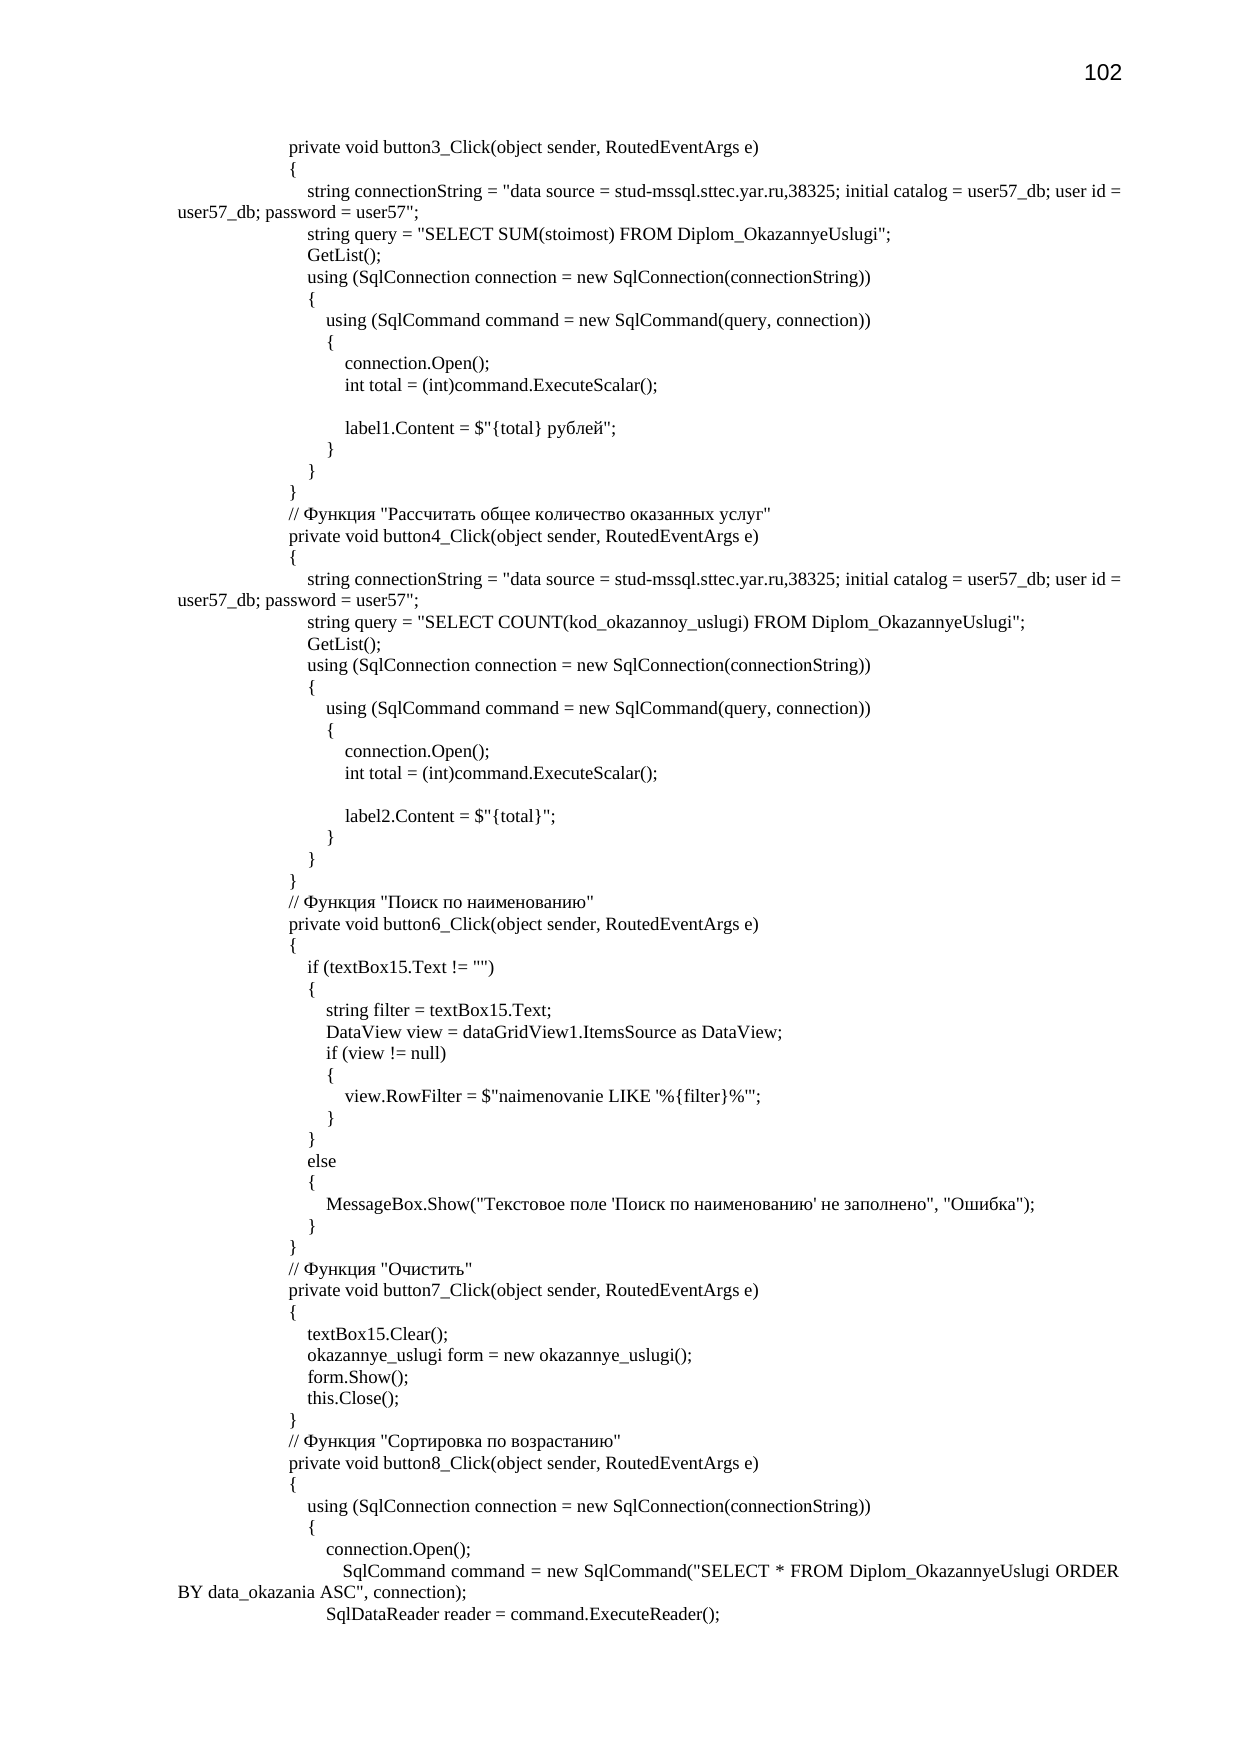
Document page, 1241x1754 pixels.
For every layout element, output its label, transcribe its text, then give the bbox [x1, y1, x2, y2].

text else [177, 1150, 1122, 1171]
text { [177, 1171, 1122, 1193]
text private void button7_Click(object sender, RoutedEventArgs e) [177, 1279, 1122, 1301]
text SqlCommand command = new SqlCommand("SELECT * FROM Diplom_OkazannyeUslugi ORDER BY data_okazania ASC", connection); [177, 1559, 1122, 1603]
text // Функция "Поиск по наименованию" [177, 891, 1122, 913]
text GetList(); [177, 632, 1122, 654]
text MessageBox.Show("Текстовое поле 'Поиск по наименованию' не заполнено", "Ошибка"); [177, 1193, 1122, 1214]
text private void button3_Click(object sender, RoutedEventArgs e) [177, 136, 1122, 158]
text // Функция "Рассчитать общее количество оказанных услуг" [177, 503, 1122, 524]
text { [177, 546, 1122, 568]
text } [177, 1107, 1122, 1128]
text using (SqlConnection connection = new SqlConnection(connectionString)) [177, 266, 1122, 287]
text this.Close(); [177, 1387, 1122, 1409]
text { [177, 1516, 1122, 1538]
text private void button4_Click(object sender, RoutedEventArgs e) [177, 524, 1122, 546]
text connection.Open(); [177, 1538, 1122, 1559]
text // Функция "Очистить" [177, 1258, 1122, 1279]
text using (SqlConnection connection = new SqlConnection(connectionString)) [177, 654, 1122, 676]
text { [177, 934, 1122, 956]
text } [177, 460, 1122, 481]
text using (SqlCommand command = new SqlCommand(query, connection)) [177, 309, 1122, 331]
text private void button8_Click(object sender, RoutedEventArgs e) [177, 1452, 1122, 1473]
text } [177, 438, 1122, 460]
text DataView view = dataGridView1.ItemsSource as DataView; [177, 1021, 1122, 1042]
text okazannye_uslugi form = new okazannye_uslugi(); [177, 1344, 1122, 1366]
text { [177, 1301, 1122, 1322]
text { [177, 287, 1122, 309]
text string filter = textBox15.Text; [177, 999, 1122, 1021]
text private void button6_Click(object sender, RoutedEventArgs e) [177, 913, 1122, 934]
text } [177, 848, 1122, 869]
text } [177, 1128, 1122, 1150]
text string query = "SELECT SUM(stoimost) FROM Diplom_OkazannyeUslugi"; [177, 223, 1122, 244]
text using (SqlCommand command = new SqlCommand(query, connection)) [177, 697, 1122, 719]
text SqlDataReader reader = command.ExecuteReader(); [177, 1603, 1122, 1624]
text form.Show(); [177, 1366, 1122, 1387]
text if (view != null) [177, 1042, 1122, 1064]
text } [177, 1214, 1122, 1236]
text view.RowFilter = $"naimenovanie LIKE '%{filter}%'"; [177, 1085, 1122, 1107]
text } [177, 1236, 1122, 1258]
text int total = (int)command.ExecuteScalar(); [177, 762, 1122, 783]
text textBox15.Clear(); [177, 1322, 1122, 1344]
text } [177, 826, 1122, 848]
text GetList(); [177, 244, 1122, 266]
text string connectionString = "data source = stud-mssql.sttec.yar.ru,38325; initial catalog = user57_db; user id = user57_db; password = user57"; [177, 179, 1122, 223]
text } [177, 481, 1122, 503]
text string connectionString = "data source = stud-mssql.sttec.yar.ru,38325; initial catalog = user57_db; user id = user57_db; password = user57"; [177, 568, 1122, 611]
text } [177, 1409, 1122, 1430]
text string query = "SELECT COUNT(kod_okazannoy_uslugi) FROM Diplom_OkazannyeUslugi"; [177, 611, 1122, 632]
text if (textBox15.Text != "") [177, 956, 1122, 977]
text label1.Content = $"{total} рублей"; [177, 417, 1122, 438]
text int total = (int)command.ExecuteScalar(); [177, 374, 1122, 395]
text { [177, 331, 1122, 352]
text connection.Open(); [177, 352, 1122, 374]
text { [177, 977, 1122, 999]
text { [177, 1064, 1122, 1085]
text { [177, 719, 1122, 740]
text label2.Content = $"{total}"; [177, 805, 1122, 826]
text { [177, 676, 1122, 697]
text } [177, 869, 1122, 891]
text // Функция "Сортировка по возрастанию" [177, 1430, 1122, 1452]
text connection.Open(); [177, 740, 1122, 762]
text using (SqlConnection connection = new SqlConnection(connectionString)) [177, 1495, 1122, 1516]
text { [177, 158, 1122, 179]
text { [177, 1473, 1122, 1495]
